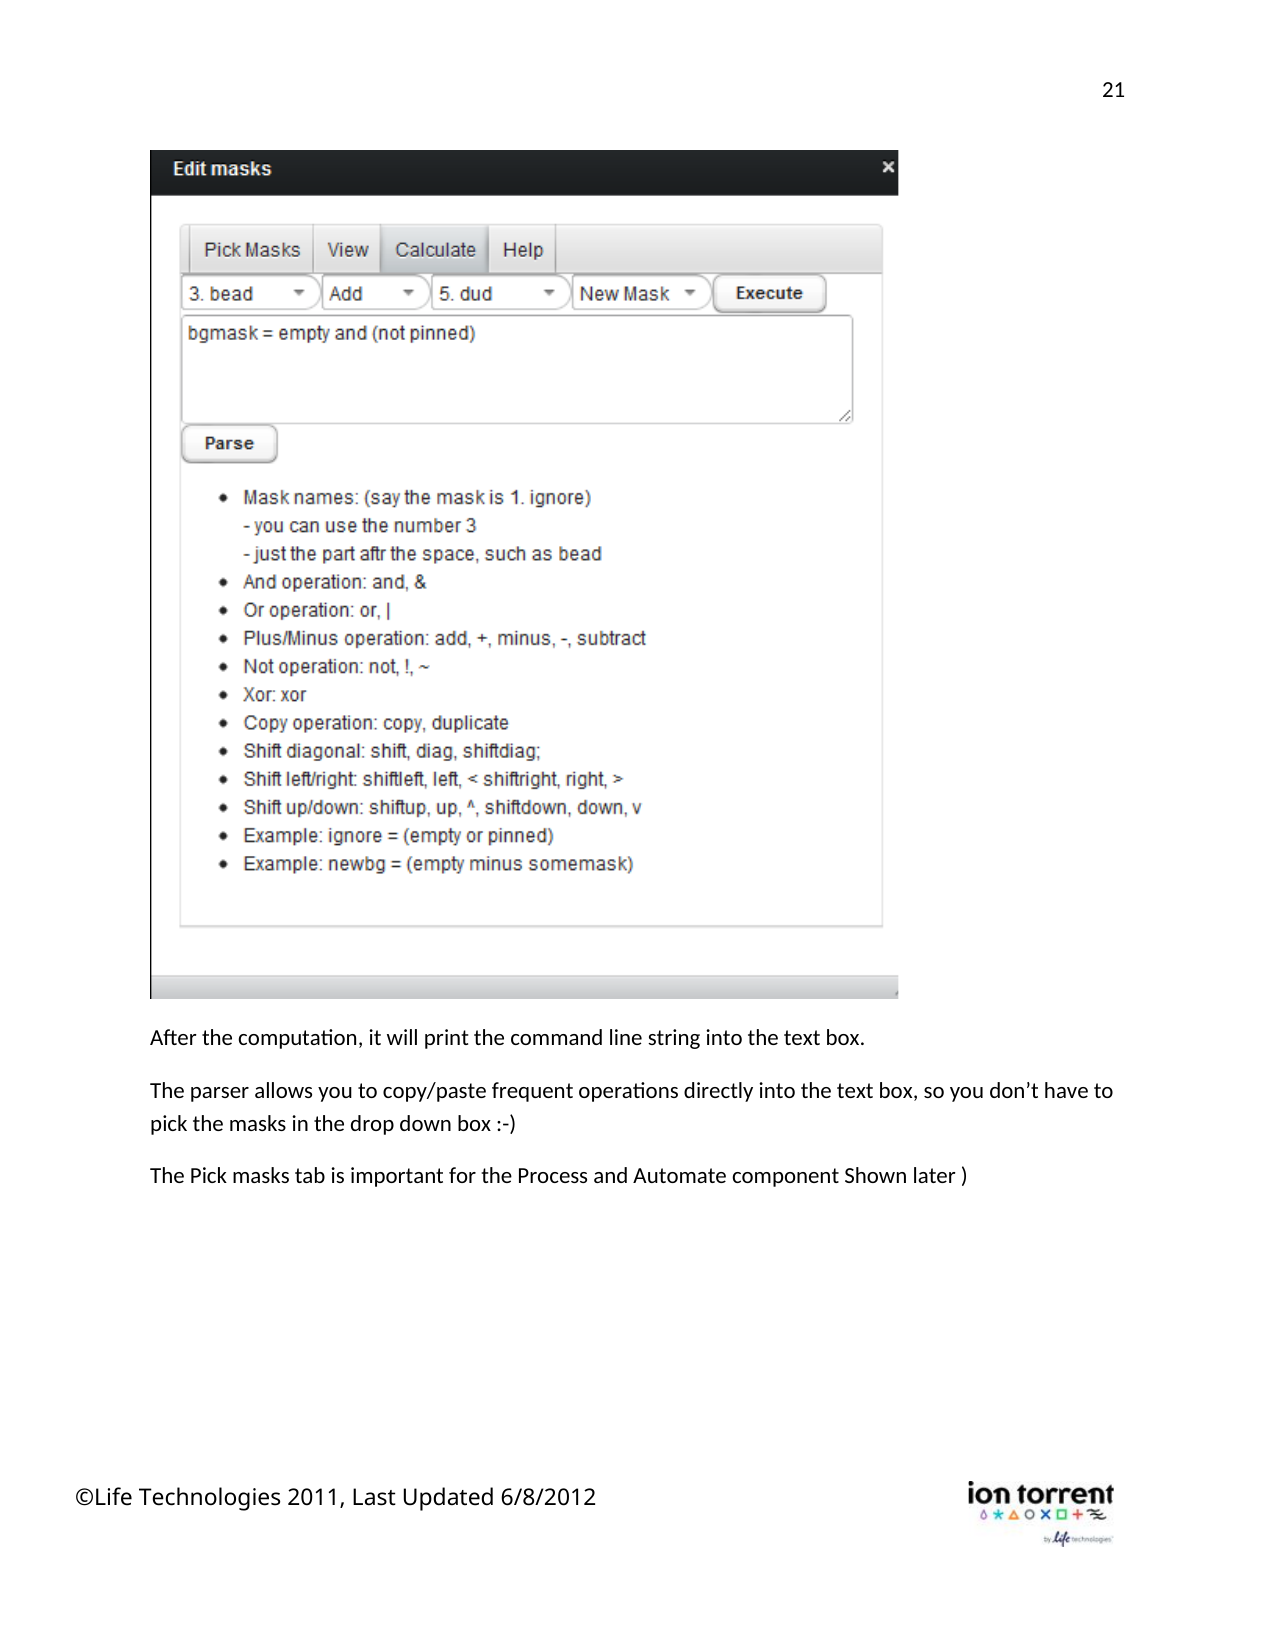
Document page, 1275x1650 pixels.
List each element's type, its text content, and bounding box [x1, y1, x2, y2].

text The parser allows you to copy/paste frequent operations directly into the text box, so you don’t have to pick the masks in the drop down box :-) [150, 1076, 1125, 1137]
text After the computation, it will print the command line string into the text box. [150, 1023, 1125, 1051]
text The Pick masks tab is important for the Process and Automate component Shown later ) [150, 1162, 1125, 1190]
picture [150, 150, 899, 999]
picture [968, 1481, 1114, 1547]
